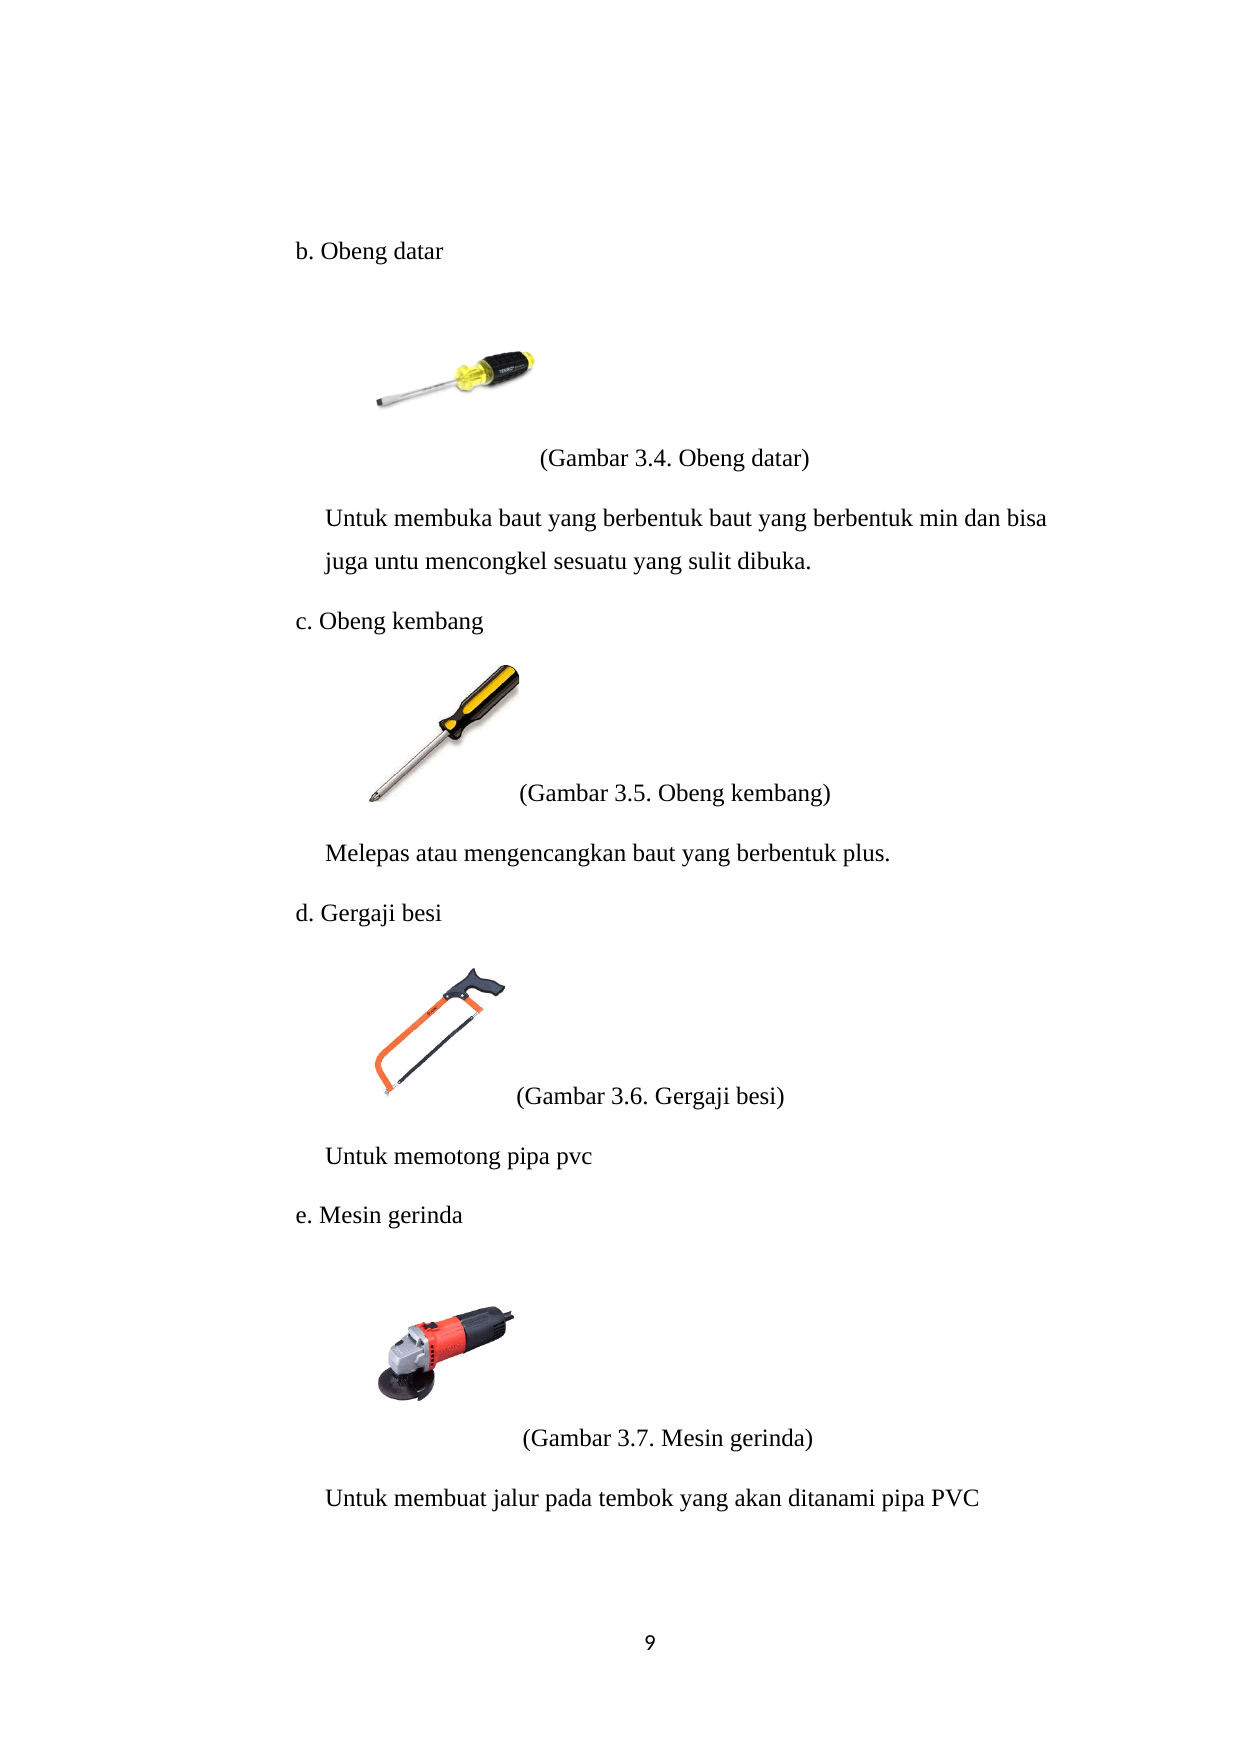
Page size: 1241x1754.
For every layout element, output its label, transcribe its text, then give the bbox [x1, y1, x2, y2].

text (Gambar 3.5. Obeng kembang) [369, 666, 1063, 807]
picture [369, 665, 520, 802]
text Untuk membuat jalur pada tembok yang akan ditanami pipa PVC [325, 1483, 1063, 1512]
text (Gambar 3.6. Gergaji besi) [369, 957, 1063, 1110]
text b. Obeng datar [295, 236, 1063, 265]
text e. Mesin gerinda [295, 1201, 1063, 1229]
text Melepas atau mengencangkan baut yang berbentuk plus. [325, 838, 1063, 867]
text c. Obeng kembang [295, 606, 1063, 634]
text Untuk membuka baut yang berbentuk baut yang berbentuk min dan bisa juga untu mencongkel sesuatu yang sulit dibuka. [325, 503, 1063, 575]
picture [369, 1260, 523, 1447]
picture [369, 296, 540, 467]
text (Gambar 3.7. Mesin gerinda) [369, 1260, 1063, 1452]
text (Gambar 3.4. Obeng datar) [369, 296, 1063, 472]
text Untuk memotong pipa pvc [325, 1141, 1063, 1169]
picture [369, 957, 516, 1105]
text d. Gergaji besi [295, 898, 1063, 926]
